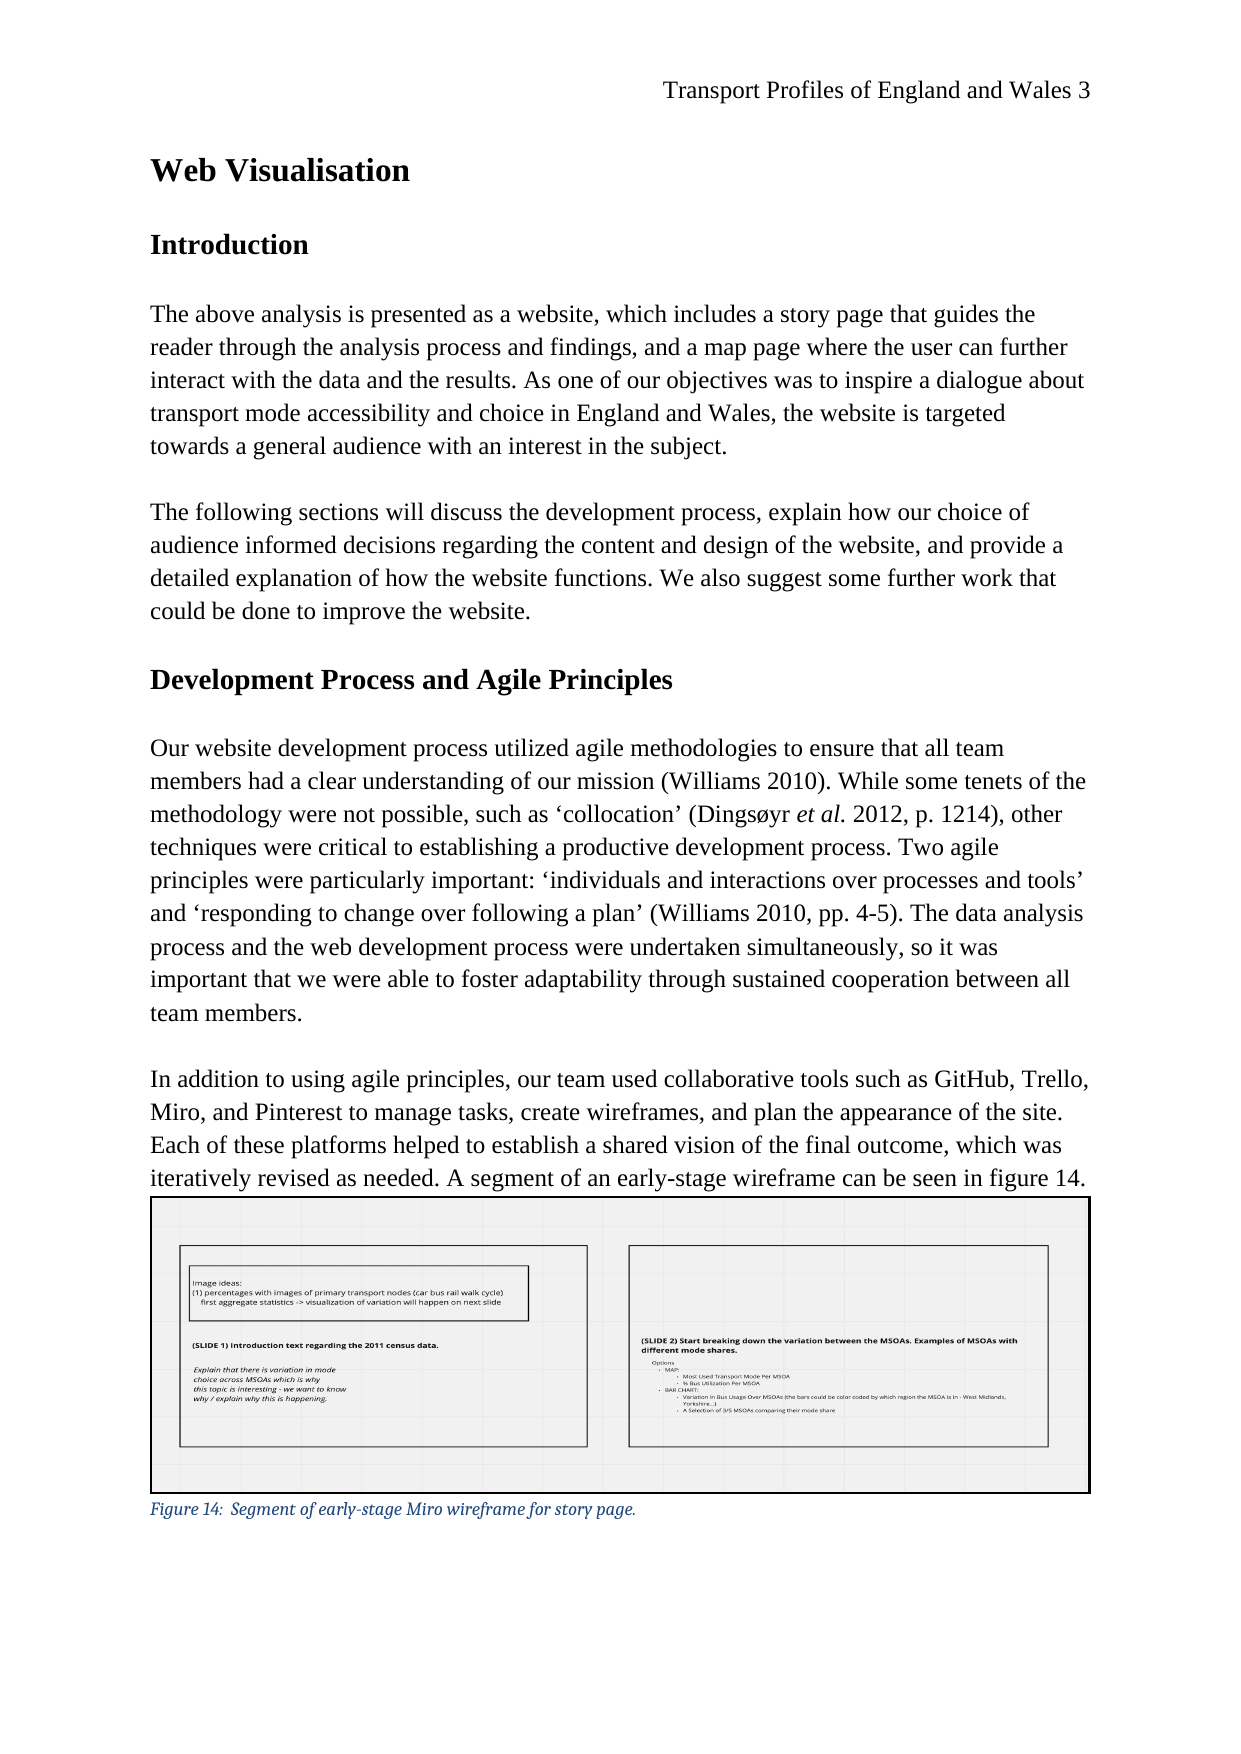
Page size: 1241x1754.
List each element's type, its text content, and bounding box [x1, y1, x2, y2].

text Figure 14: Segment of early-stage Miro wireframe for story page. [150, 1498, 1090, 1519]
text Introduction [150, 227, 1090, 261]
text In addition to using agile principles, our team used collaborative tools such as GitHub, Trello, Miro, and Pinterest to manage tasks, create wireframes, and plan the appearance of the site. Each of these platforms helped to establish a shared vision of the final outcome, which was iteratively revised as needed. A segment of an early-stage wireframe can be seen in figure 14. [150, 1064, 1090, 1191]
text The above analysis is presented as a website, which includes a story page that guides the reader through the analysis process and findings, and a map page where the user can further interact with the data and the results. As one of our objectives was to inspire a dialogue about transport mode accessibility and choice in England and Wales, the website is targeted towards a general audience with an interest in the subject. [150, 299, 1090, 459]
text Development Process and Agile Principles [150, 662, 1090, 695]
text The following sections will discuss the development process, explain how our choice of audience informed decisions regarding the content and design of the website, and provide a detailed explanation of how the website functions. We also suggest some further work that could be done to improve the website. [150, 497, 1090, 624]
picture [152, 1198, 1088, 1492]
text Our website development process utilized agile methodologies to ensure that all team members had a clear understanding of our mission (Williams 2010). While some tenets of the methodology were not possible, such as ‘collocation’ (Dingsøyr et al. 2012, p. 1214), other techniques were critical to establishing a productive development process. Two agile principles were particularly important: ‘individuals and interactions over processes and tools’ and ‘responding to change over following a plan’ (Williams 2010, pp. 4-5). The data analysis process and the web development process were undertaken simultaneously, so it was important that we were able to foster adaptability through sustained cooperation between all team members. [150, 733, 1090, 1026]
text Web Visualisation [150, 150, 1090, 188]
